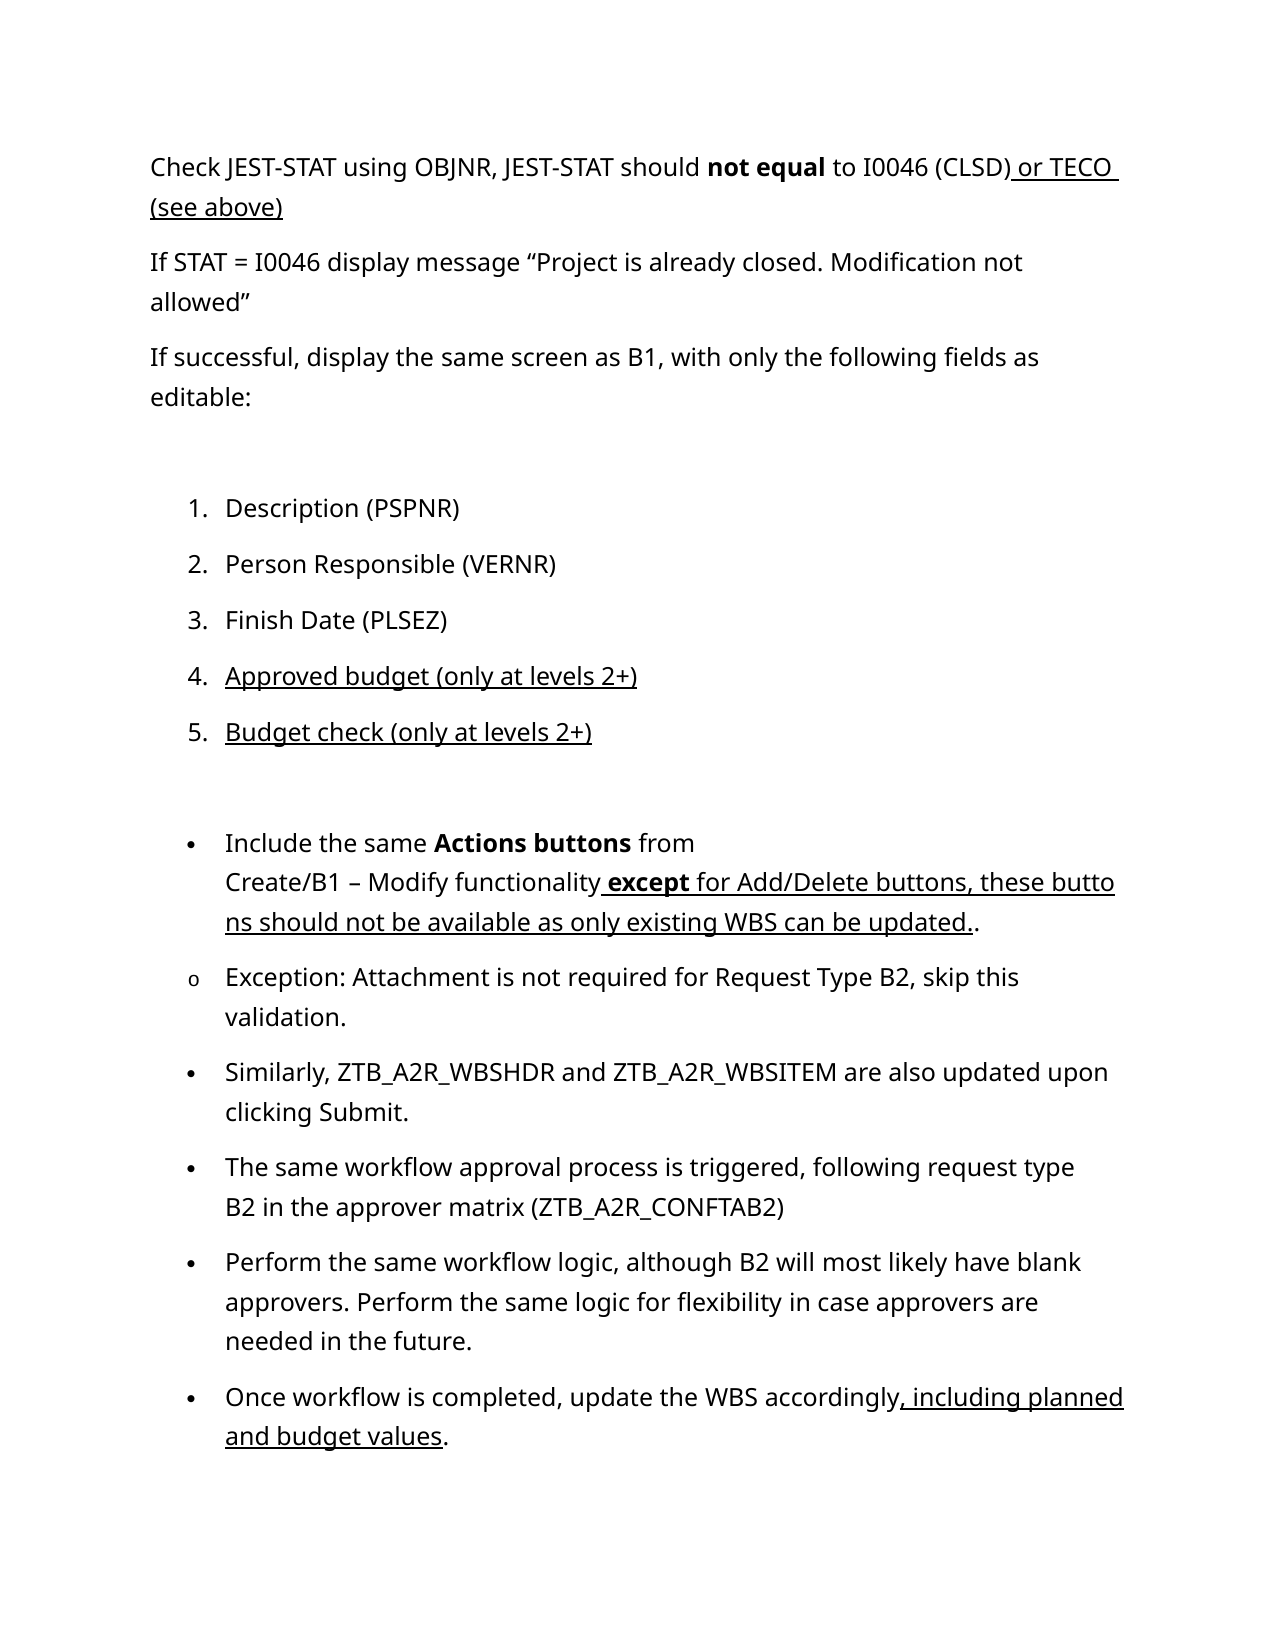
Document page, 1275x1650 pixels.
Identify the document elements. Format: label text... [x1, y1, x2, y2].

list Approved budget (only at levels 2+) [187, 658, 1125, 692]
list Perform the same workflow logic, although B2 will most likely have blank approvers. Perform the same logic for flexibility in case approvers are needed in the future. [187, 1245, 1125, 1357]
text If successful, display the same screen as B1, with only the following fields as editable: [150, 340, 1125, 413]
list Similarly, ZTB_A2R_WBSHDR and ZTB_A2R_WBSITEM are also updated upon clicking Submit. [187, 1055, 1125, 1128]
list Once workflow is completed, update the WBS accordingly, including planned and budget values. [187, 1379, 1125, 1452]
list Person Responsible (VERNR) [187, 547, 1125, 581]
list Budget check (only at levels 2+) [187, 714, 1125, 748]
text If STAT = I0046 display message “Project is already closed. Modification not allowed” [150, 245, 1125, 318]
list Include the same Actions buttons from Create/B1 – Modify functionality except for Add/Delete buttons, these buttons should not be available as only existing WBS can be updated.. [187, 826, 1125, 938]
list Exception: Attachment is not required for Request Type B2, skip this validation. [187, 960, 1125, 1033]
list The same workflow approval process is triggered, following request type B2 in the approver matrix (ZTB_A2R_CONFTAB2) [187, 1150, 1125, 1223]
text Check JEST-STAT using OBJNR, JEST-STAT should not equal to I0046 (CLSD) or TECO (see above) [150, 150, 1125, 223]
list Finish Date (PLSEZ) [187, 602, 1125, 637]
list Description (PSPNR) [187, 491, 1125, 525]
